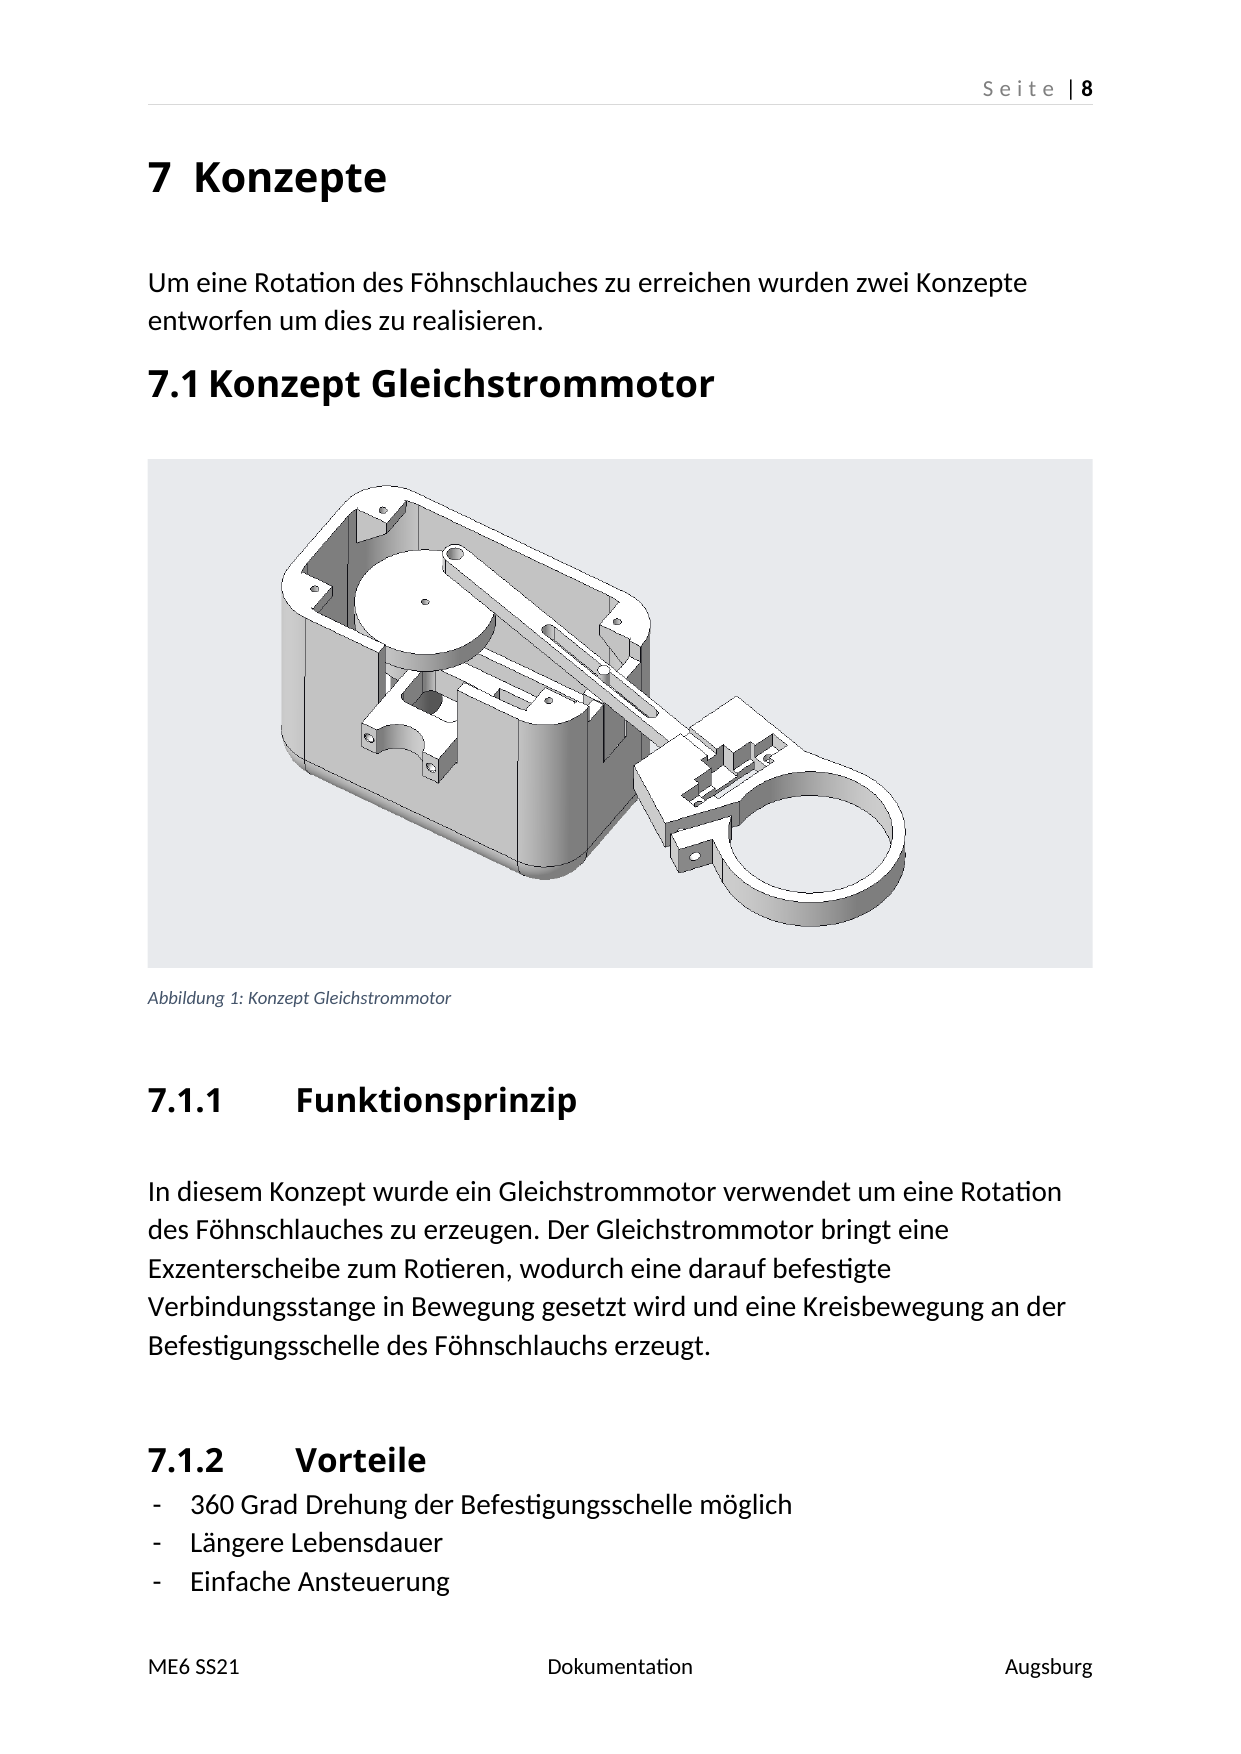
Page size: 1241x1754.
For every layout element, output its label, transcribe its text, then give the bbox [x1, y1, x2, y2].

text Um eine Rotation des Föhnschlauches zu erreichen wurden zwei Konzepte entworfen um dies zu realisieren. [148, 264, 1093, 338]
subtitle Vorteile [148, 1437, 1093, 1482]
subtitle Konzept Gleichstrommotor [148, 357, 1093, 408]
list 360 Grad Drehung der Befestigungsschelle möglich [152, 1486, 1093, 1521]
list Längere Lebensdauer [152, 1524, 1093, 1560]
text In diesem Konzept wurde ein Gleichstrommotor verwendet um eine Rotation des Föhnschlauches zu erzeugen. Der Gleichstrommotor bringt eine Exzenterscheibe zum Rotieren, wodurch eine darauf befestigte Verbindungsstange in Bewegung gesetzt wird und eine Kreisbewegung an der Befestigungsschelle des Föhnschlauchs erzeugt. [148, 1173, 1093, 1362]
list Einfache Ansteuerung [152, 1563, 1093, 1598]
subtitle Konzepte [148, 148, 1093, 204]
subtitle Funktionsprinzip [148, 1077, 1093, 1122]
picture [147, 459, 1093, 968]
